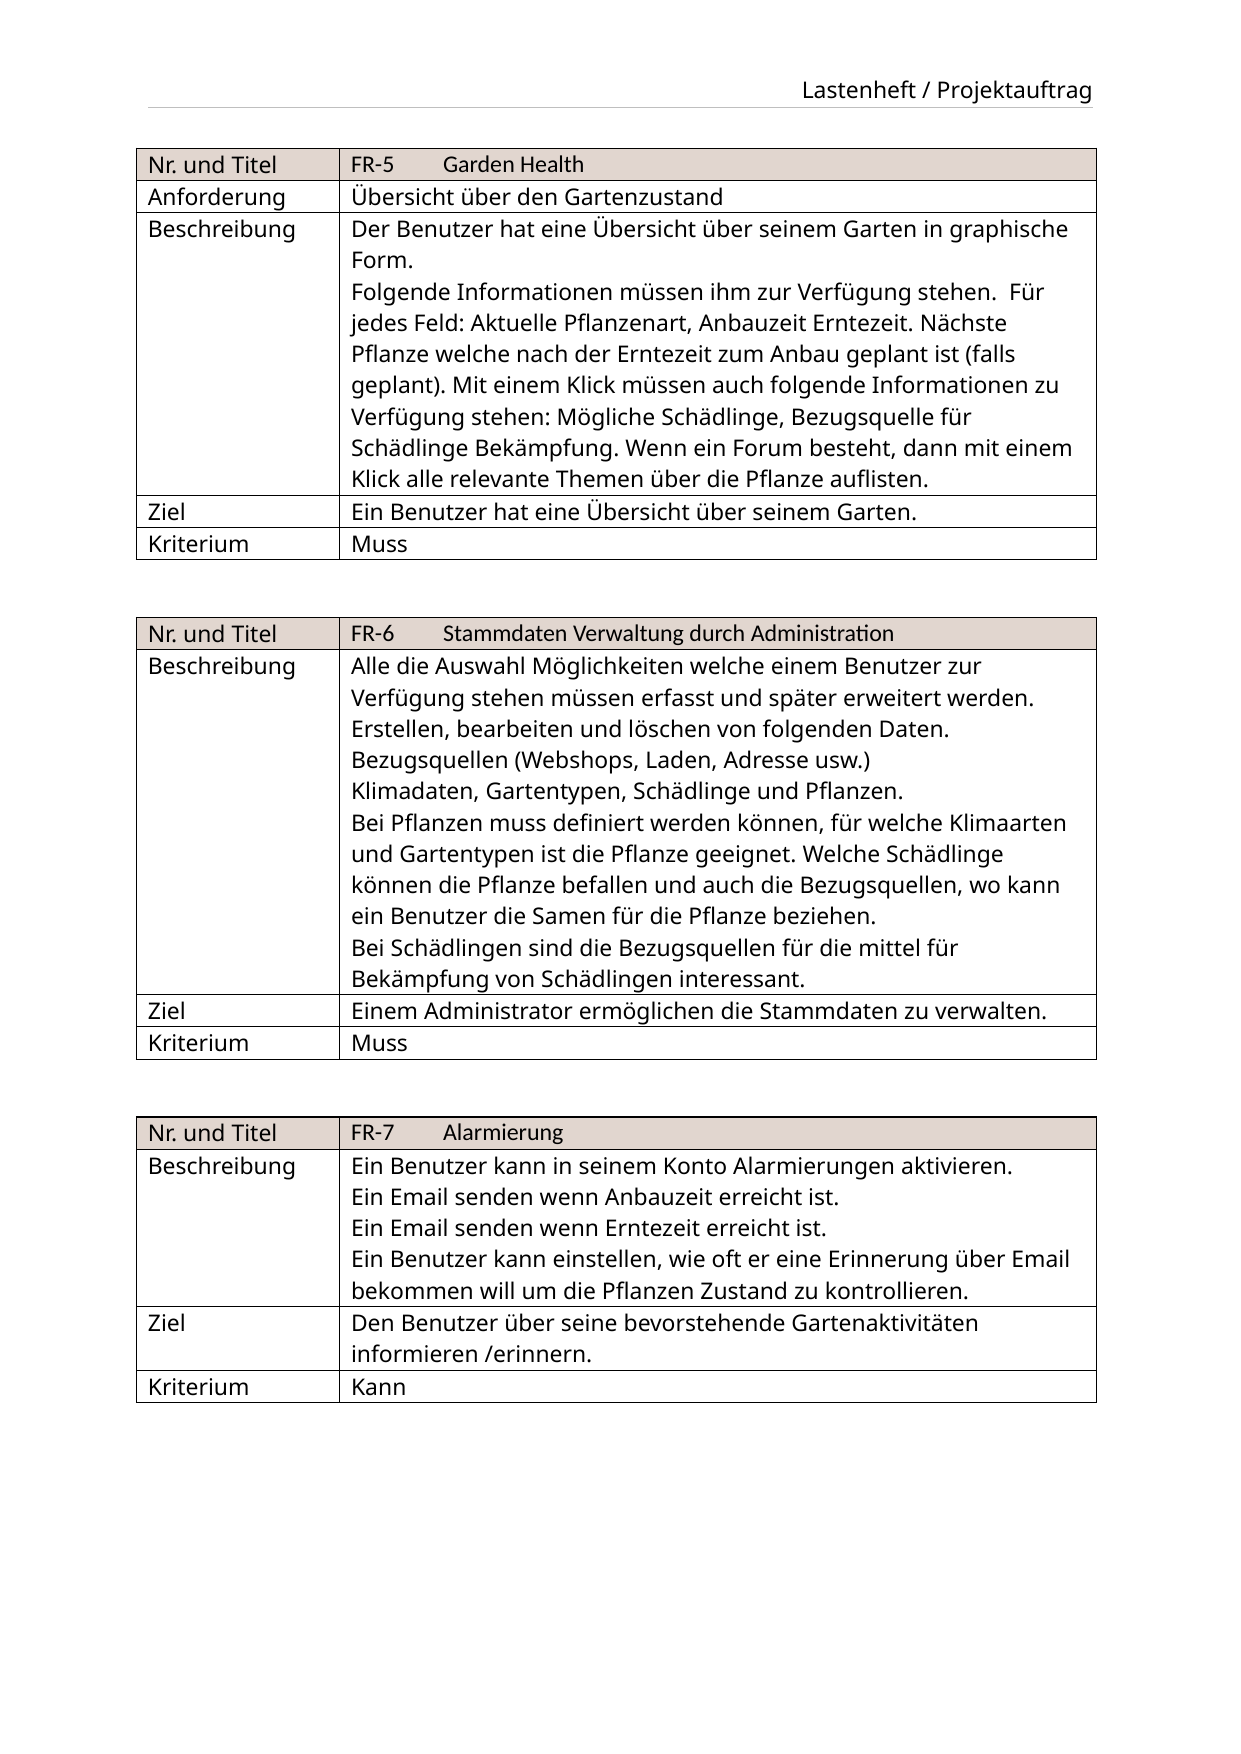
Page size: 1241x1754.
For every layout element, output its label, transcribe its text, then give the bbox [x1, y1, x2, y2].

table_cell Ein Benutzer kann in seinem Konto Alarmierungen aktivieren. Ein Email senden wenn Anbauzeit erreicht ist. Ein Email senden wenn Erntezeit erreicht ist. Ein Benutzer kann einstellen, wie oft er eine Erinnerung über Email bekommen will um die Pflanzen Zustand zu kontrollieren. [340, 1150, 1096, 1306]
table_cell Kriterium [137, 1371, 339, 1402]
table_cell Ziel [137, 1307, 339, 1369]
table_cell Den Benutzer über seine bevorstehende Gartenaktivitäten informieren /erinnern. [340, 1307, 1096, 1369]
table_cell Kriterium [137, 528, 339, 559]
table_cell Einem Administrator ermöglichen die Stammdaten zu verwalten. [340, 995, 1096, 1026]
table_cell Muss [340, 528, 1096, 559]
table_header Garden Health [340, 149, 1096, 180]
table_cell Anforderung [137, 181, 339, 212]
table_cell Beschreibung [137, 650, 339, 994]
table_header Nr. und Titel [137, 1118, 339, 1149]
table_header Alarmierung [340, 1118, 1096, 1149]
table_cell Alle die Auswahl Möglichkeiten welche einem Benutzer zur Verfügung stehen müssen erfasst und später erweitert werden. Erstellen, bearbeiten und löschen von folgenden Daten. Bezugsquellen (Webshops, Laden, Adresse usw.) Klimadaten, Gartentypen, Schädlinge und Pflanzen. Bei Pflanzen muss definiert werden können, für welche Klimaarten und Gartentypen ist die Pflanze geeignet. Welche Schädlinge können die Pflanze befallen und auch die Bezugsquellen, wo kann ein Benutzer die Samen für die Pflanze beziehen. Bei Schädlingen sind die Bezugsquellen für die mittel für Bekämpfung von Schädlingen interessant. [340, 650, 1096, 994]
table_cell Der Benutzer hat eine Übersicht über seinem Garten in graphische Form. Folgende Informationen müssen ihm zur Verfügung stehen. Für jedes Feld: Aktuelle Pflanzenart, Anbauzeit Erntezeit. Nächste Pflanze welche nach der Erntezeit zum Anbau geplant ist (falls geplant). Mit einem Klick müssen auch folgende Informationen zu Verfügung stehen: Mögliche Schädlinge, Bezugsquelle für Schädlinge Bekämpfung. Wenn ein Forum besteht, dann mit einem Klick alle relevante Themen über die Pflanze auflisten. [340, 213, 1096, 494]
table_header Nr. und Titel [137, 618, 339, 649]
table_cell Ein Benutzer hat eine Übersicht über seinem Garten. [340, 496, 1096, 527]
table_cell Ziel [137, 496, 339, 527]
table_header Nr. und Titel [137, 149, 339, 180]
table_cell Kriterium [137, 1027, 339, 1058]
table_cell Übersicht über den Gartenzustand [340, 181, 1096, 212]
table_cell Beschreibung [137, 1150, 339, 1306]
table_cell Ziel [137, 995, 339, 1026]
table_cell Kann [340, 1371, 1096, 1402]
table_header Stammdaten Verwaltung durch Administration [340, 618, 1096, 649]
table_cell Beschreibung [137, 213, 339, 494]
table_cell Muss [340, 1027, 1096, 1058]
